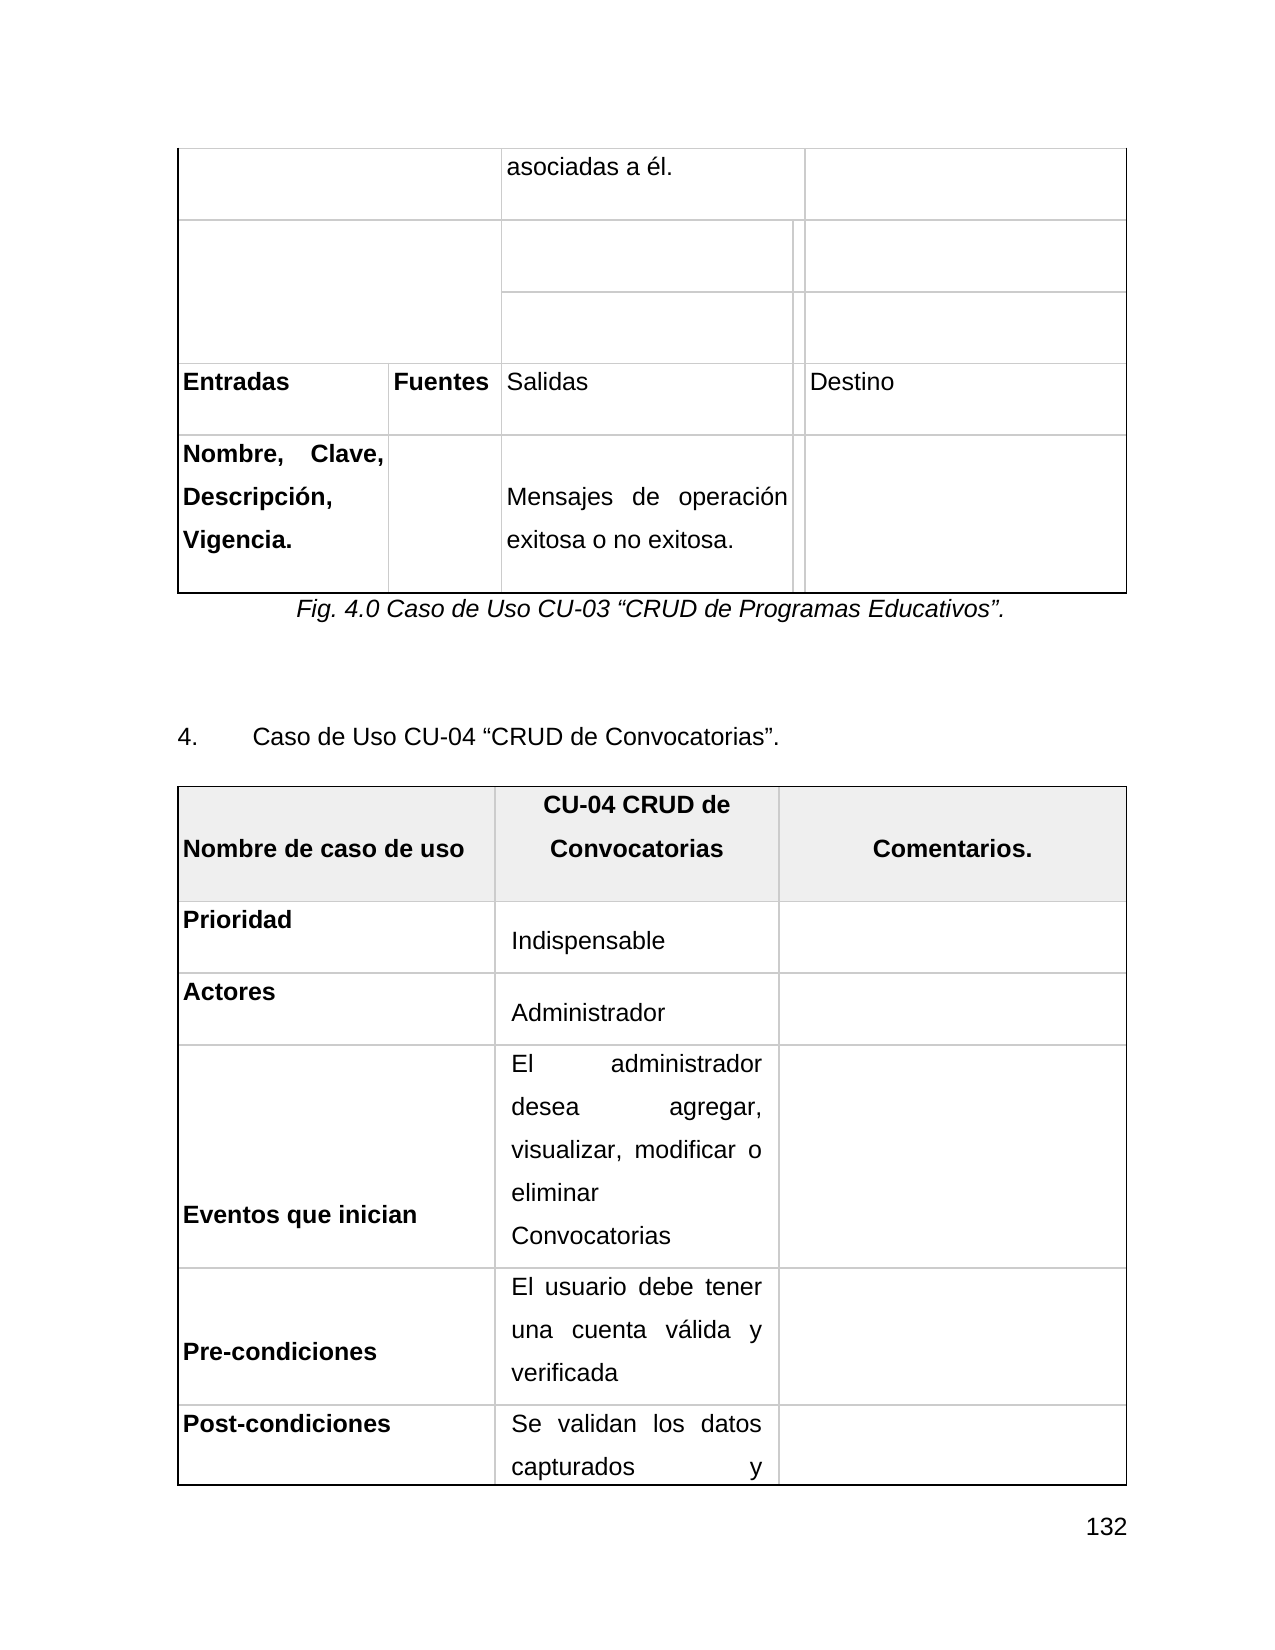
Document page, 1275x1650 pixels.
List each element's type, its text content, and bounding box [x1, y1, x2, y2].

table_cell [794, 364, 804, 434]
table_cell [780, 1046, 1126, 1267]
table_cell Eventos que inician [179, 1046, 494, 1267]
table_cell El administrador desea agregar, visualizar, modificar o eliminar Convocatorias [496, 1046, 778, 1267]
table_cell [179, 149, 501, 219]
table_cell [389, 436, 501, 592]
table_cell [502, 221, 792, 291]
table_cell Prioridad [179, 902, 494, 972]
list Caso de Uso CU-04 “CRUD de Convocatorias”. [177, 722, 1127, 751]
table_header CU-04 CRUD de Convocatorias [496, 787, 778, 901]
table_cell Indispensable [496, 902, 778, 972]
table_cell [496, 1406, 778, 1484]
table_cell [780, 1269, 1126, 1404]
table_cell Fuentes [389, 364, 501, 434]
table_cell Administrador [496, 974, 778, 1044]
table_cell [794, 436, 804, 592]
table_cell [179, 221, 501, 363]
table_cell Nombre, Clave, Descripción, Vigencia. [179, 436, 388, 592]
text Fig. 4.0 Caso de Uso CU-03 “CRUD de Programas Educativos”. [177, 594, 1127, 623]
table_cell [806, 221, 1126, 291]
table_cell [794, 293, 804, 363]
table_cell [780, 974, 1126, 1044]
table_cell Actores [179, 974, 494, 1044]
table_cell Mensajes de operación exitosa o no exitosa. [502, 436, 792, 592]
table_header Nombre de caso de uso [179, 787, 494, 901]
table_cell Entradas [179, 364, 388, 434]
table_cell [806, 149, 1126, 219]
table_cell [780, 902, 1126, 972]
table_cell Destino [806, 364, 1126, 434]
table_cell [806, 293, 1126, 363]
table_cell [806, 436, 1126, 592]
table_cell [780, 1406, 1126, 1484]
table_cell [502, 293, 792, 363]
table_cell Salidas [502, 364, 792, 434]
table_header Comentarios. [780, 787, 1126, 901]
table_cell Pre-condiciones [179, 1269, 494, 1404]
table_cell [794, 221, 804, 291]
table_cell El usuario debe tener una cuenta válida y verificada [496, 1269, 778, 1404]
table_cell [502, 149, 804, 219]
table_cell Post-condiciones [179, 1406, 494, 1484]
